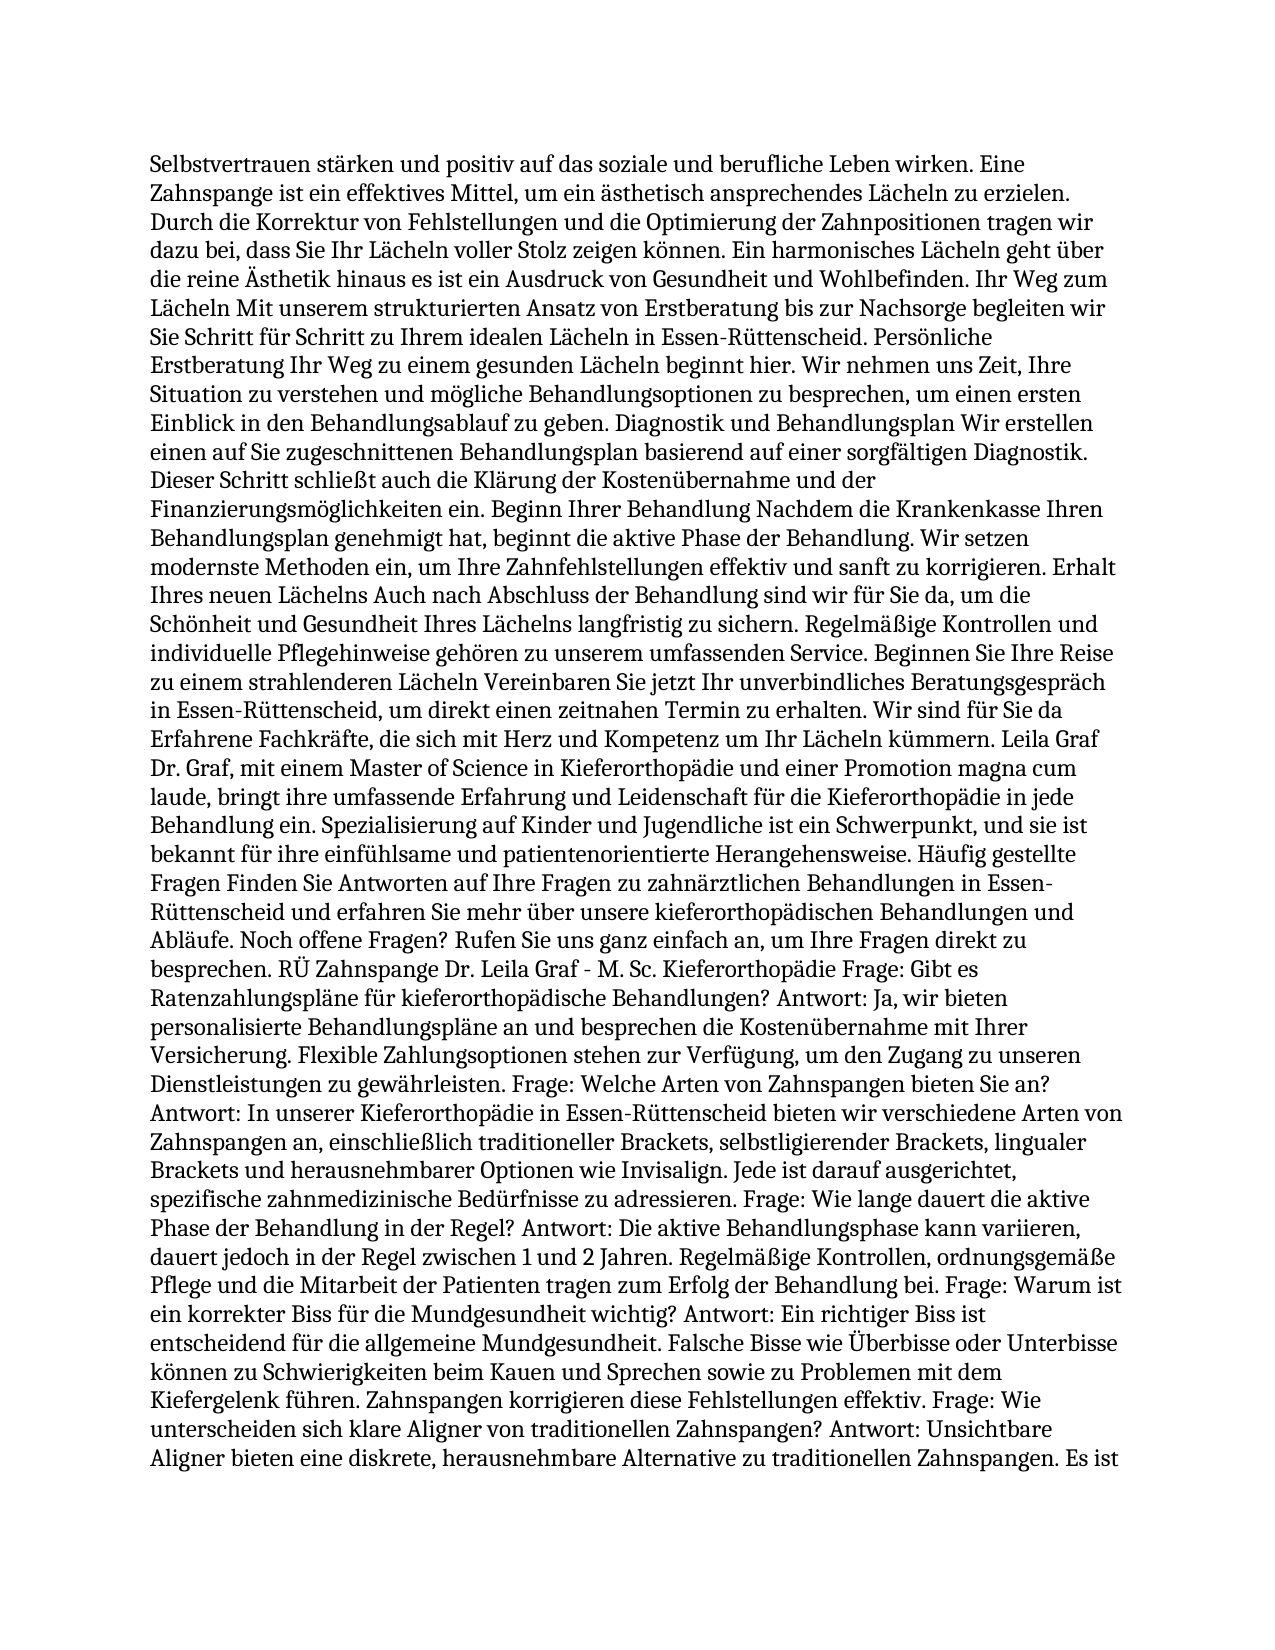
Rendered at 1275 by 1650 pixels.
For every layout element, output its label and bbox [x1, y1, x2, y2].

text [150, 150, 1125, 1472]
